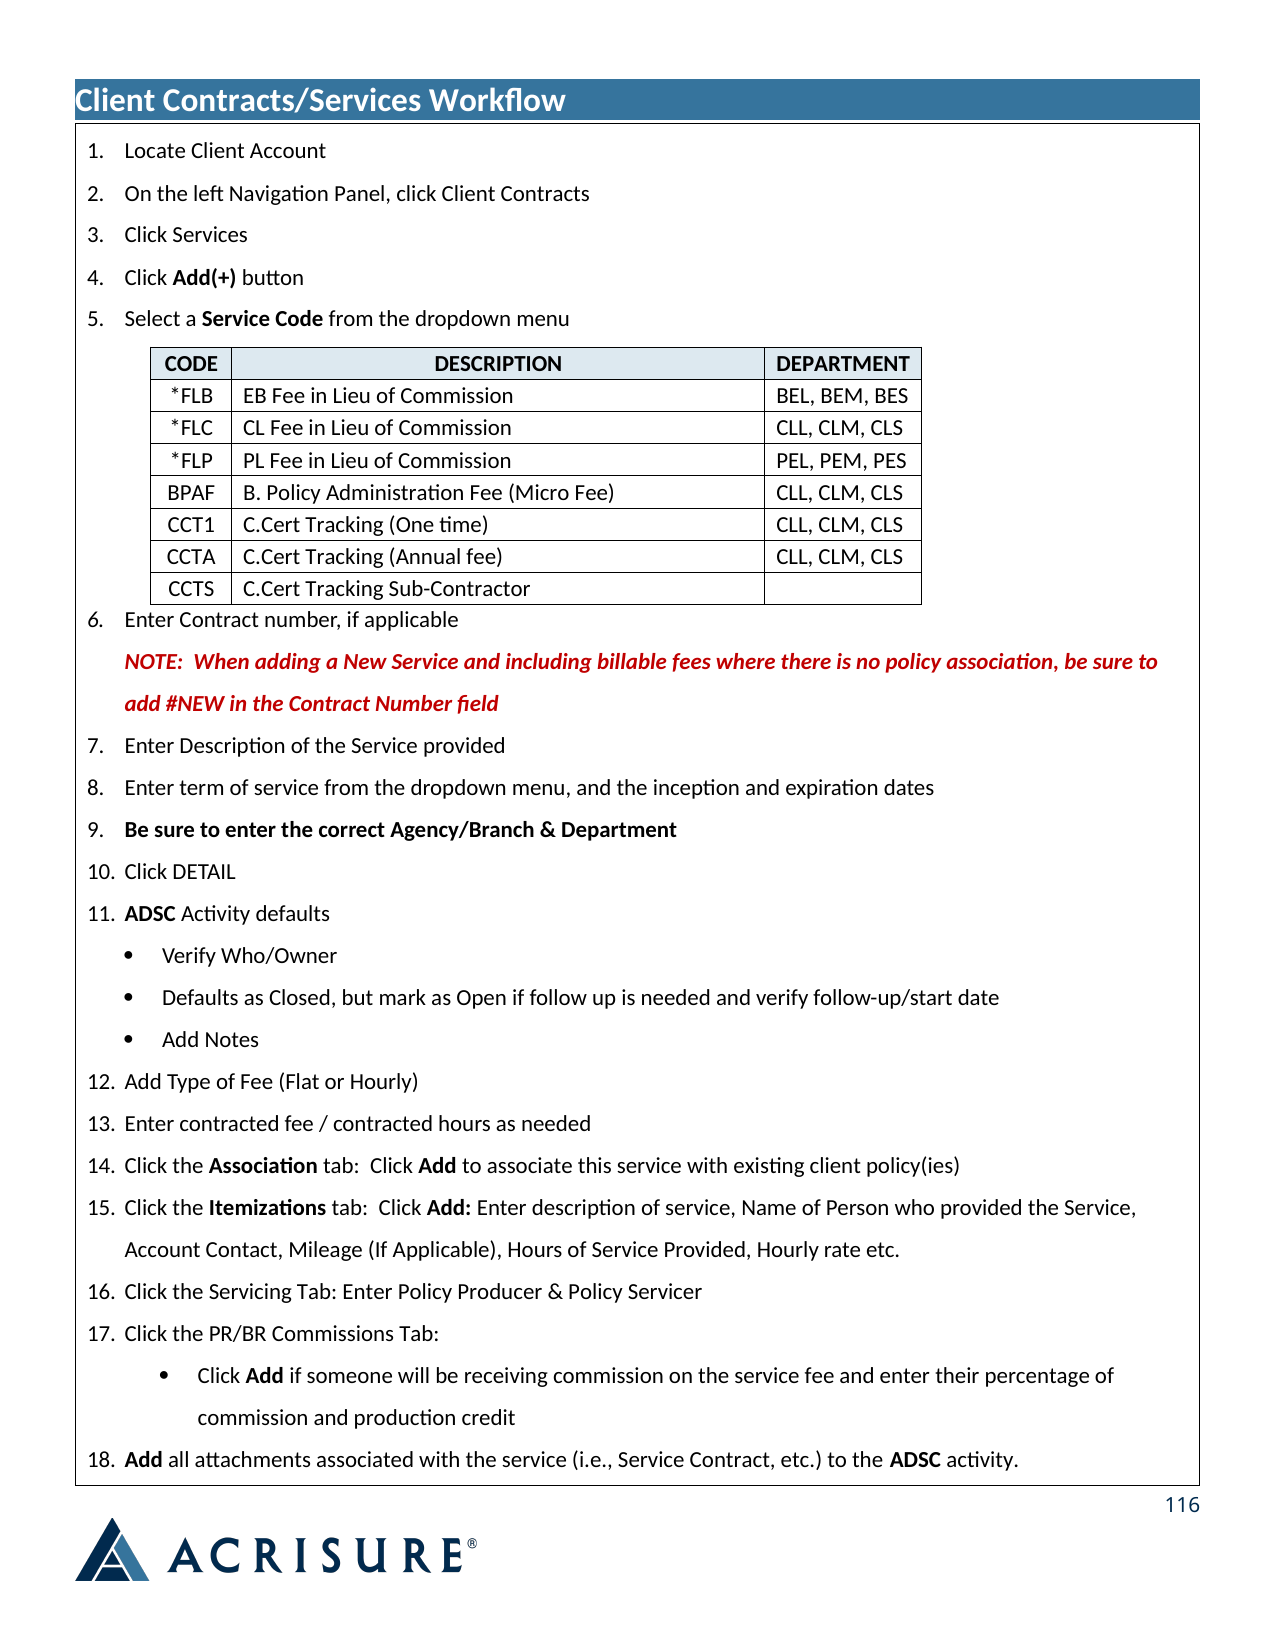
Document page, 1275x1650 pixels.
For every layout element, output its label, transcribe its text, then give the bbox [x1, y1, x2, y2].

subtitle Client Contracts/Services Workflow [75, 79, 1200, 120]
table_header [76, 124, 1199, 1485]
picture [75, 1518, 477, 1581]
